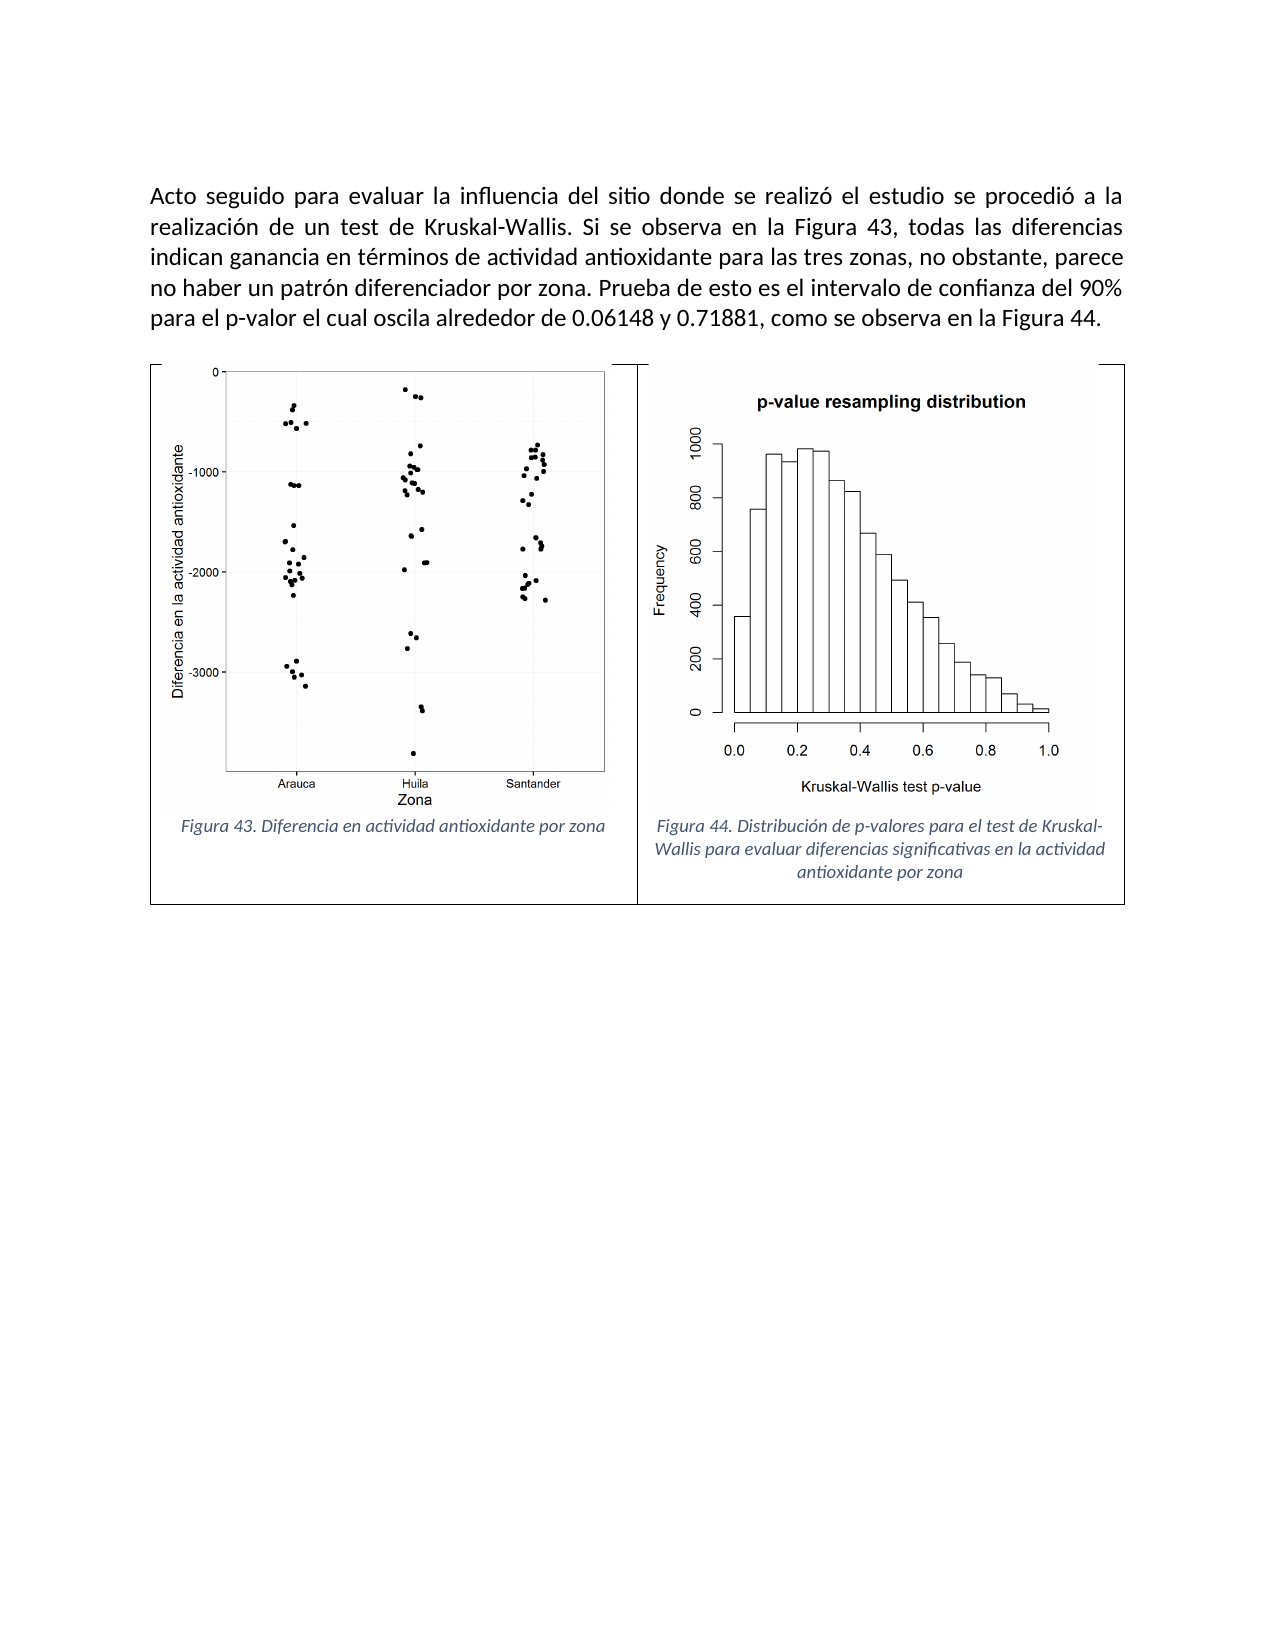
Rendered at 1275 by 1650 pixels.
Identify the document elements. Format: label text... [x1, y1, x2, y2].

table_header Figura 44. Distribución de p-valores para el test de Kruskal-Wallis para evaluar diferencias significativas en la actividad antioxidante por zona [638, 365, 1124, 904]
picture [161, 364, 612, 815]
table_header Figura 43. Diferencia en actividad antioxidante por zona [151, 365, 637, 904]
text Acto seguido para evaluar la influencia del sitio donde se realizó el estudio se procedió a la realización de un test de Kruskal-Wallis. Si se observa en la Figura 43, todas las diferencias indican ganancia en términos de actividad antioxidante para las tres zonas, no obstante, parece no haber un patrón diferenciador por zona. Prueba de esto es el intervalo de confianza del 90% para el p-valor el cual oscila alrededor de 0.06148 y 0.71881, como se observa en la Figura 44. [150, 181, 1125, 333]
picture [648, 364, 1099, 815]
